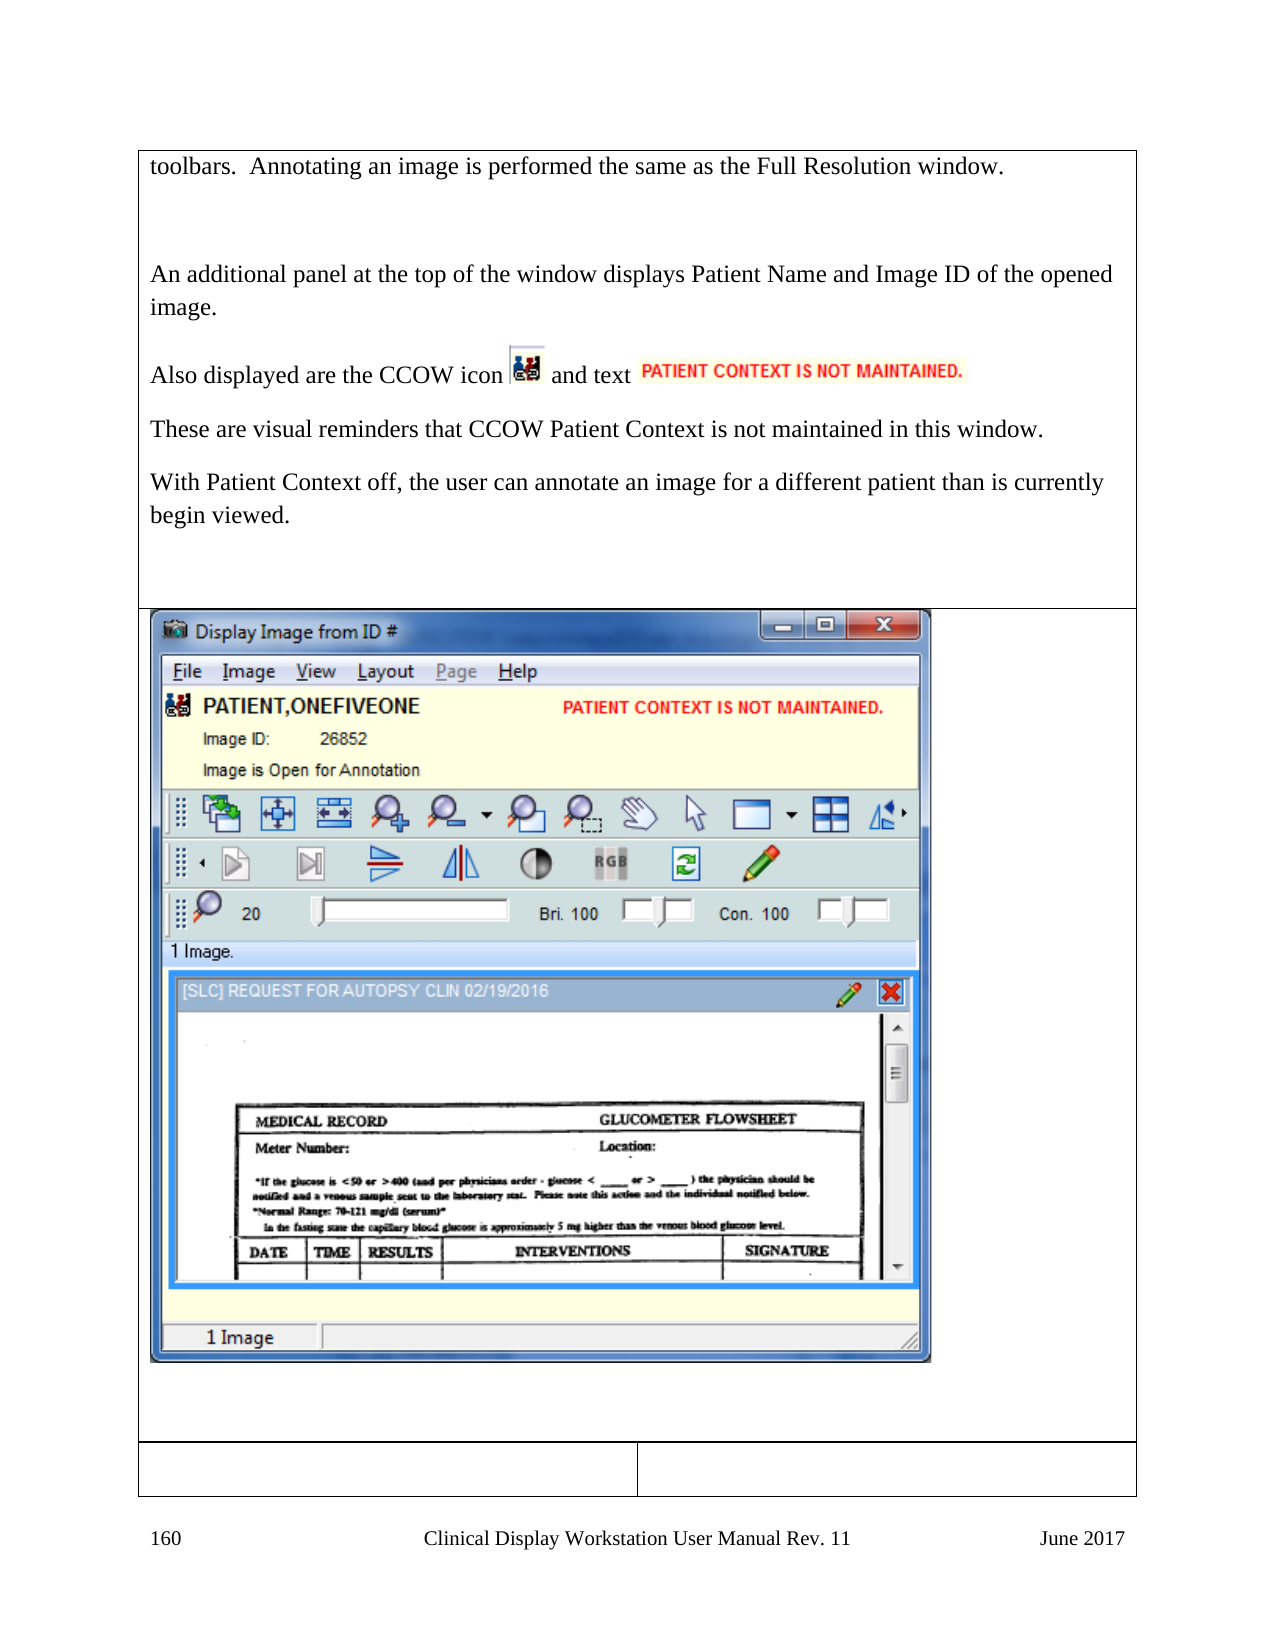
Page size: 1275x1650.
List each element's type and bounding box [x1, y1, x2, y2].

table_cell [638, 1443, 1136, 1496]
picture [509, 345, 545, 384]
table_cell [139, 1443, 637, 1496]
picture [637, 358, 969, 384]
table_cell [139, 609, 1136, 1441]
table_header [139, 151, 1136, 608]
picture [150, 609, 932, 1363]
